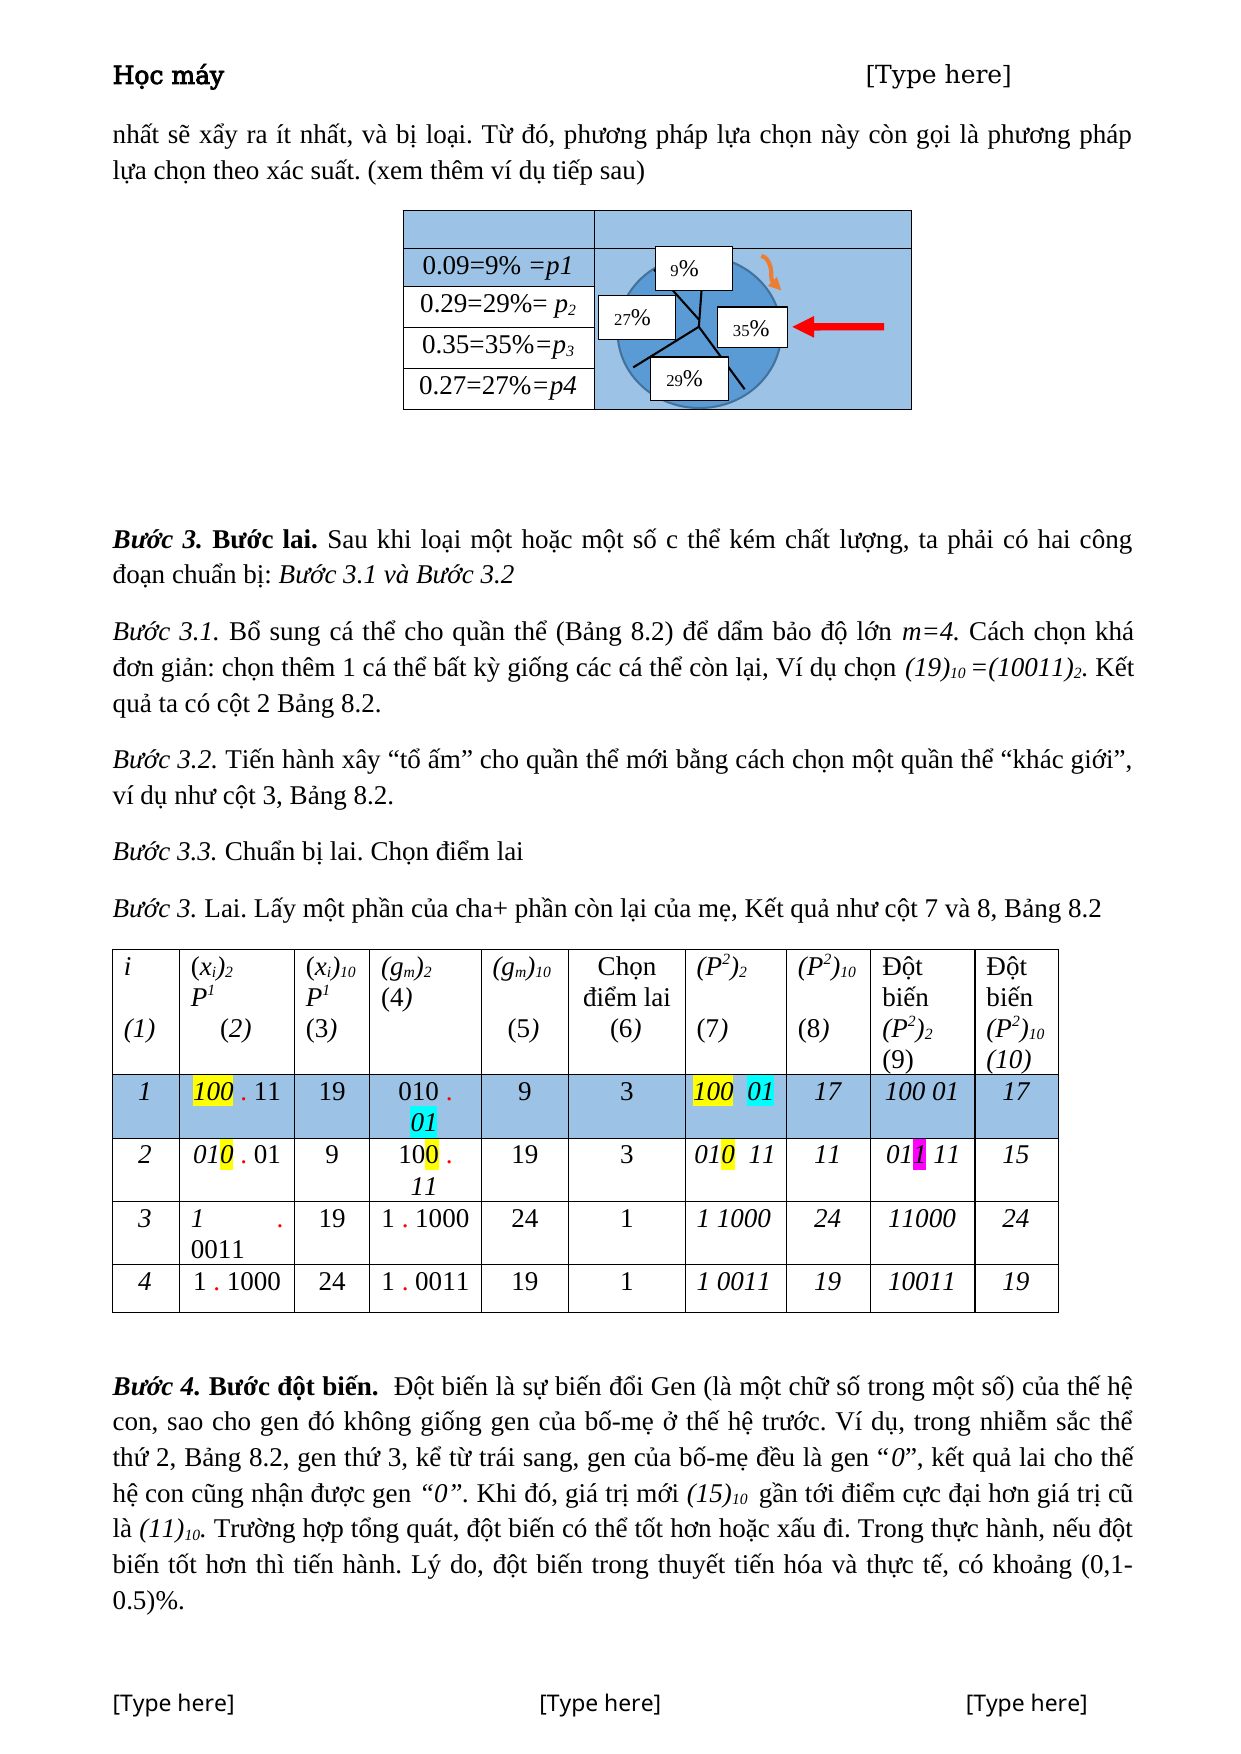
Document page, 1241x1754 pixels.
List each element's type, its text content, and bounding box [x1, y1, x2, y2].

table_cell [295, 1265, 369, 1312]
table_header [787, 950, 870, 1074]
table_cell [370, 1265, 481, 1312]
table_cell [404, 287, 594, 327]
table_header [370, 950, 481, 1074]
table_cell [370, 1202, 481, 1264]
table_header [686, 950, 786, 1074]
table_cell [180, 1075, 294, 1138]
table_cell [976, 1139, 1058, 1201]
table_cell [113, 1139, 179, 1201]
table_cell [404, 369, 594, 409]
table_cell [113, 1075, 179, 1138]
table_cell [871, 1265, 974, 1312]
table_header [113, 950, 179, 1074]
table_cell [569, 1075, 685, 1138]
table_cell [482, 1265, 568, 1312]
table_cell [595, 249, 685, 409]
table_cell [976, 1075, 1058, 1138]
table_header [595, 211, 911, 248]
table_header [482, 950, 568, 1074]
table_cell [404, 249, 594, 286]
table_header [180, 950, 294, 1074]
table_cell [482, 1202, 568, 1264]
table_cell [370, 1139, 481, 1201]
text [112, 118, 1134, 185]
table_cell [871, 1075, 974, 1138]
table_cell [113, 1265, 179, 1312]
text Bước 3.2. Tiến hành xây “tổ ấm” cho quần thể mới bằng cách chọn một quần thể “khác giới”, ví dụ như cột 3, Bảng 8.2. [112, 743, 1134, 810]
text Bước 3. Lai. Lấy một phần của cha+ phần còn lại của mẹ, Kết quả như cột 7 và 8, Bảng 8.2 [112, 892, 1134, 923]
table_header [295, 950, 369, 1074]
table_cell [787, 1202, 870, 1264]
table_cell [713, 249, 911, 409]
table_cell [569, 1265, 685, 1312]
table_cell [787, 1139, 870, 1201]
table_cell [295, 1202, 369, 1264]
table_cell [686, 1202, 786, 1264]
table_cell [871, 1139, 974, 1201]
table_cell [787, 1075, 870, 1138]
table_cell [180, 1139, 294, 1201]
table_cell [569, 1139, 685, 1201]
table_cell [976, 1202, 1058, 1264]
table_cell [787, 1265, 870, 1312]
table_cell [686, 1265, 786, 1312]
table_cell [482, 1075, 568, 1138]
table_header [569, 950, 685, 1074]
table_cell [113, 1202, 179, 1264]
text Bước 3.1. Bổ sung cá thể cho quần thể (Bảng 8.2) để dẩm bảo độ lớn m=4. Cách chọn khá đơn giản: chọn thêm 1 cá thể bất kỳ giống các cá thể còn lại, Ví dụ chọn (19)10 =(10011)2. Kết quả ta có cột 2 Bảng 8.2. [112, 615, 1134, 718]
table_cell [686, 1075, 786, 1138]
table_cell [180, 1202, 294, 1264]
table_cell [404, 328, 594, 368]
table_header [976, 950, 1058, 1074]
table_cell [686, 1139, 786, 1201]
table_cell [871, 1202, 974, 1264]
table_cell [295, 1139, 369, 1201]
text Bước 3. Bước lai. Sau khi loại một hoặc một số c thể kém chất lượng, ta phải có hai công đoạn chuẩn bị: Bước 3.1 và Bước 3.2 [112, 523, 1134, 590]
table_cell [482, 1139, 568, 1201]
text Bước 4. Bước đột biến. Đột biến là sự biến đổi Gen (là một chữ số trong một số) của thế hệ con, sao cho gen đó không giống gen của bố-mẹ ở thế hệ trước. Ví dụ, trong nhiễm sắc thể thứ 2, Bảng 8.2, gen thứ 3, kể từ trái sang, gen của bố-mẹ đều là gen “0”, kết quả lai cho thế hệ con cũng nhận được gen “0”. Khi đó, giá trị mới (15)10 gần tới điểm cực đại hơn giá trị cũ là (11)10. Trường hợp tổng quát, đột biến có thể tốt hơn hoặc xấu đi. Trong thực hành, nếu đột biến tốt hơn thì tiến hành. Lý do, đột biến trong thuyết tiến hóa và thực tế, có khoảng (0,1-0.5)%. [112, 1369, 1134, 1615]
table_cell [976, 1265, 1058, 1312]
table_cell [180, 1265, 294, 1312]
text Bước 3.3. Chuẩn bị lai. Chọn điểm lai [112, 836, 1134, 867]
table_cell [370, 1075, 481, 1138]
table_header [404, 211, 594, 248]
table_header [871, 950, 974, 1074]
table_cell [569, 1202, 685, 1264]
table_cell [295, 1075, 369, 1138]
